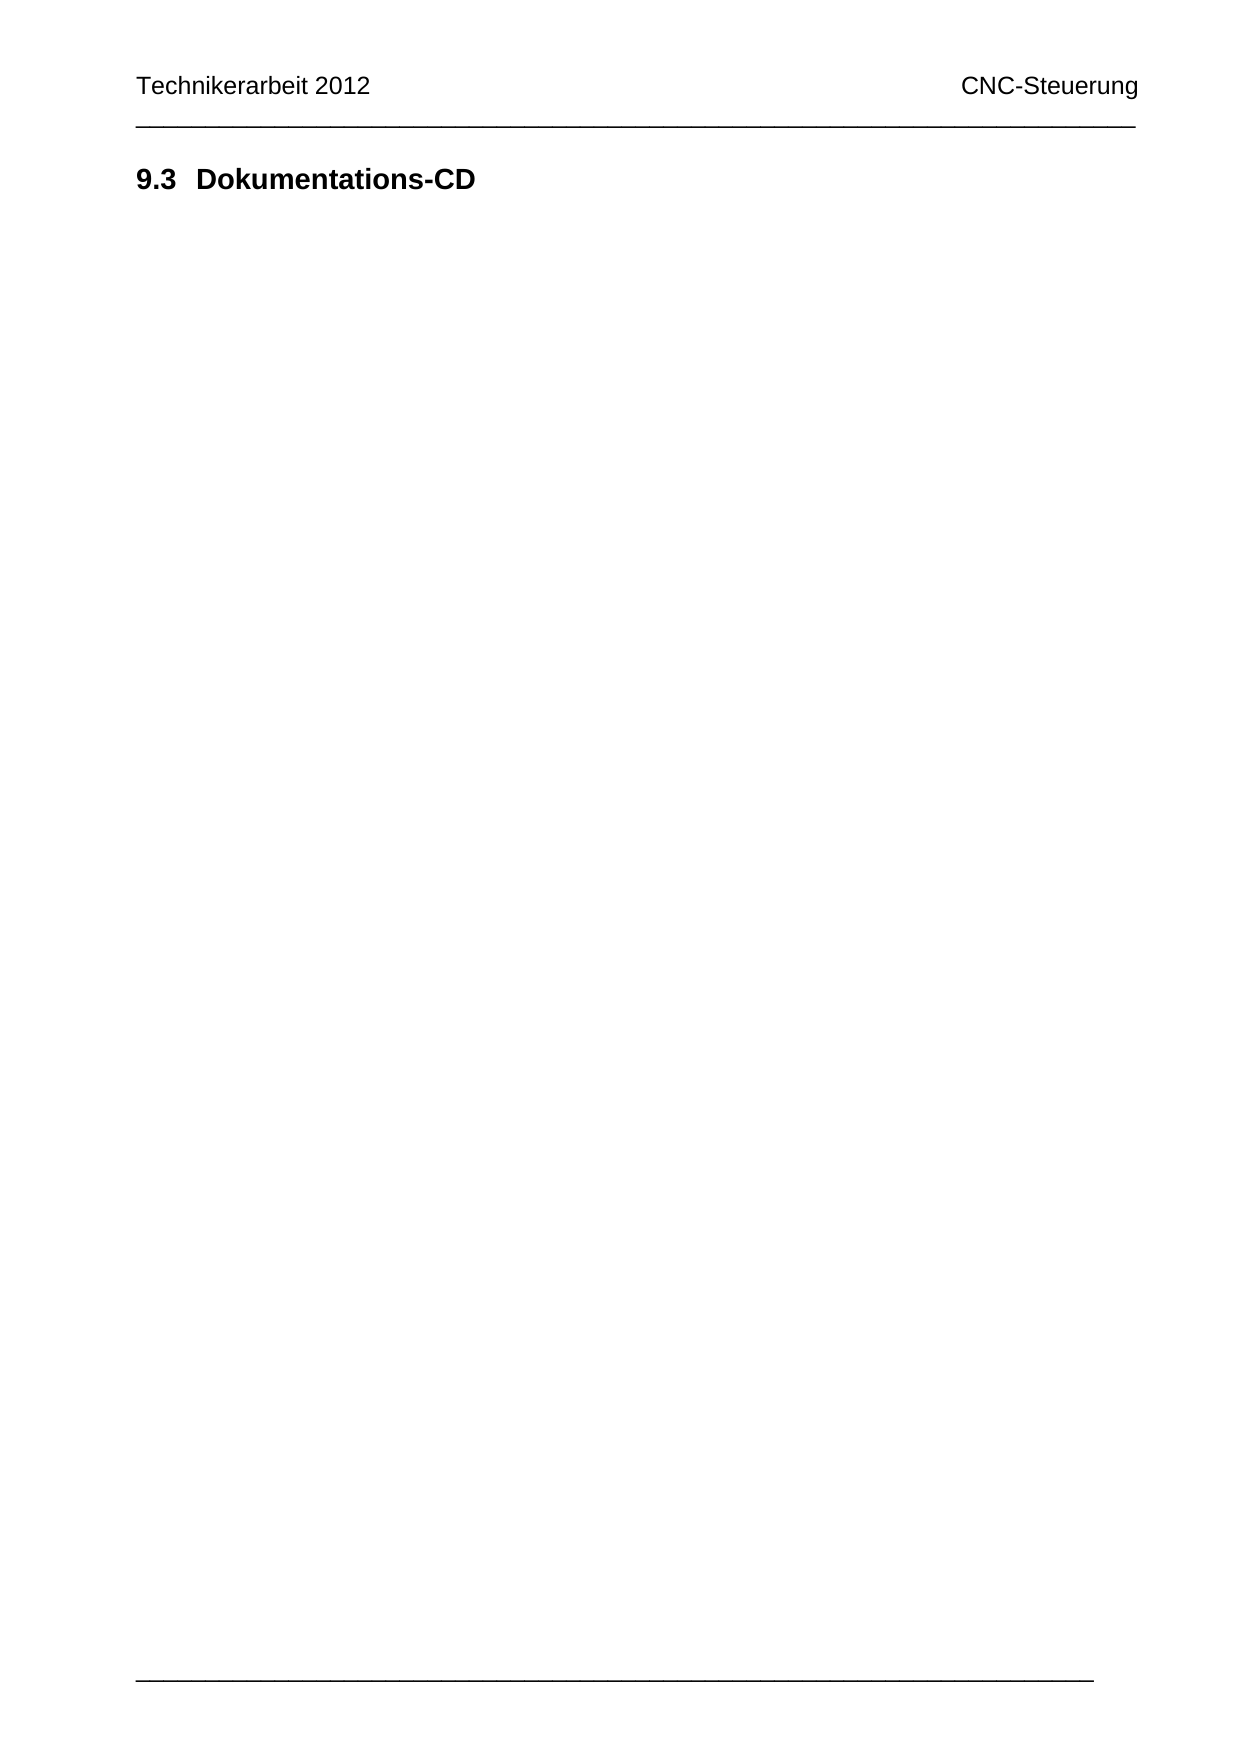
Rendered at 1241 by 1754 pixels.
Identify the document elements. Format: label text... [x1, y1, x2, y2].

subtitle Dokumentations-CD [136, 162, 1140, 195]
